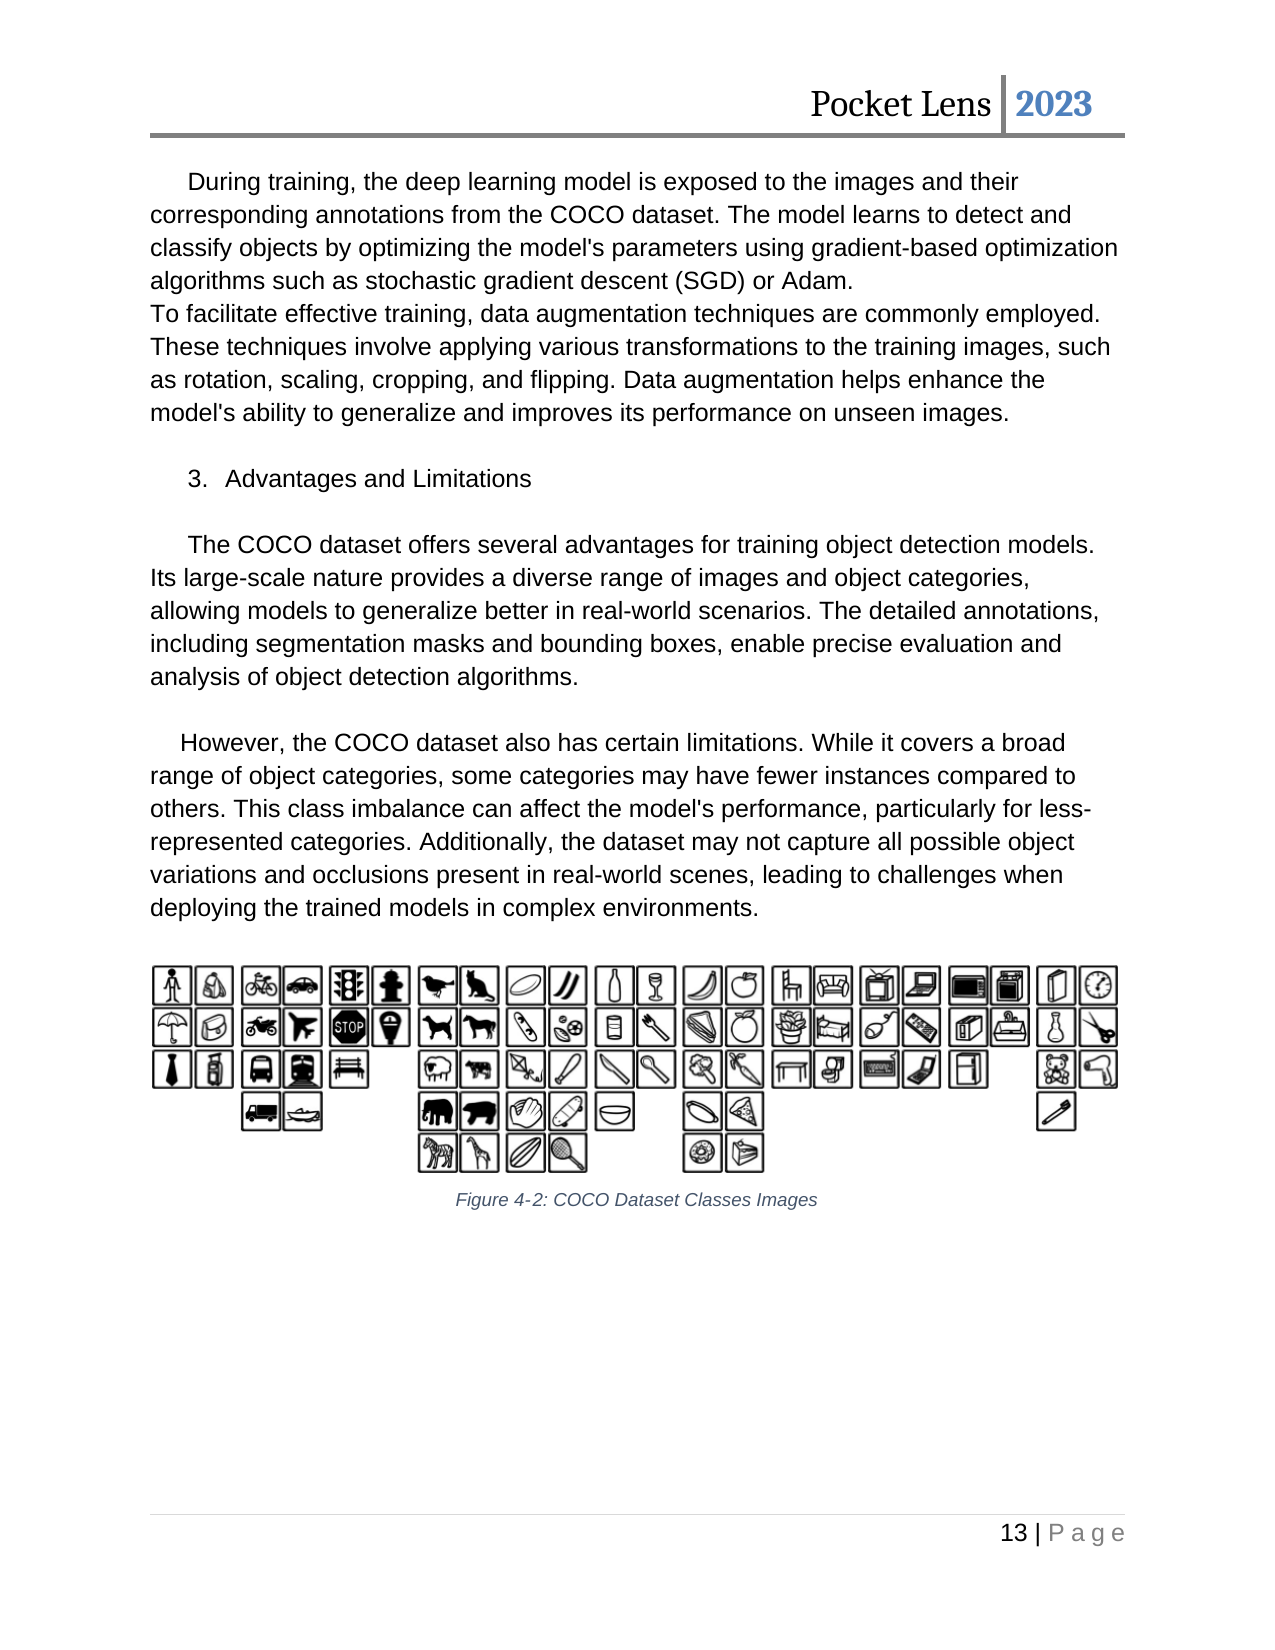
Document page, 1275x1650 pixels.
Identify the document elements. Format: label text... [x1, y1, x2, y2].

text However, the COCO dataset also has certain limitations. While it covers a broad range of object categories, some categories may have fewer instances compared to others. This class imbalance can affect the model's performance, particularly for less-represented categories. Additionally, the dataset may not capture all possible object variations and occlusions present in real-world scenes, leading to challenges when deploying the trained models in complex environments. [150, 728, 1125, 922]
list Advantages and Limitations [187, 464, 1125, 492]
picture [150, 959, 1125, 1184]
text The COCO dataset offers several advantages for training object detection models. Its large-scale nature provides a diverse range of images and object categories, allowing models to generalize better in real-world scenarios. The detailed annotations, including segmentation masks and bounding boxes, enable precise evaluation and analysis of object detection algorithms. [150, 530, 1125, 691]
text To facilitate effective training, data augmentation techniques are commonly employed. These techniques involve applying various transformations to the training images, such as rotation, scaling, cropping, and flipping. Data augmentation helps enhance the model's ability to generalize and improves its performance on unseen images. [150, 299, 1125, 426]
text During training, the deep learning model is exposed to the images and their corresponding annotations from the COCO dataset. The model learns to detect and classify objects by optimizing the model's parameters using gradient-based optimization algorithms such as stochastic gradient descent (SGD) or Adam. [150, 167, 1125, 294]
text Figure ‎4-2: COCO Dataset Classes Images [150, 1188, 1125, 1210]
